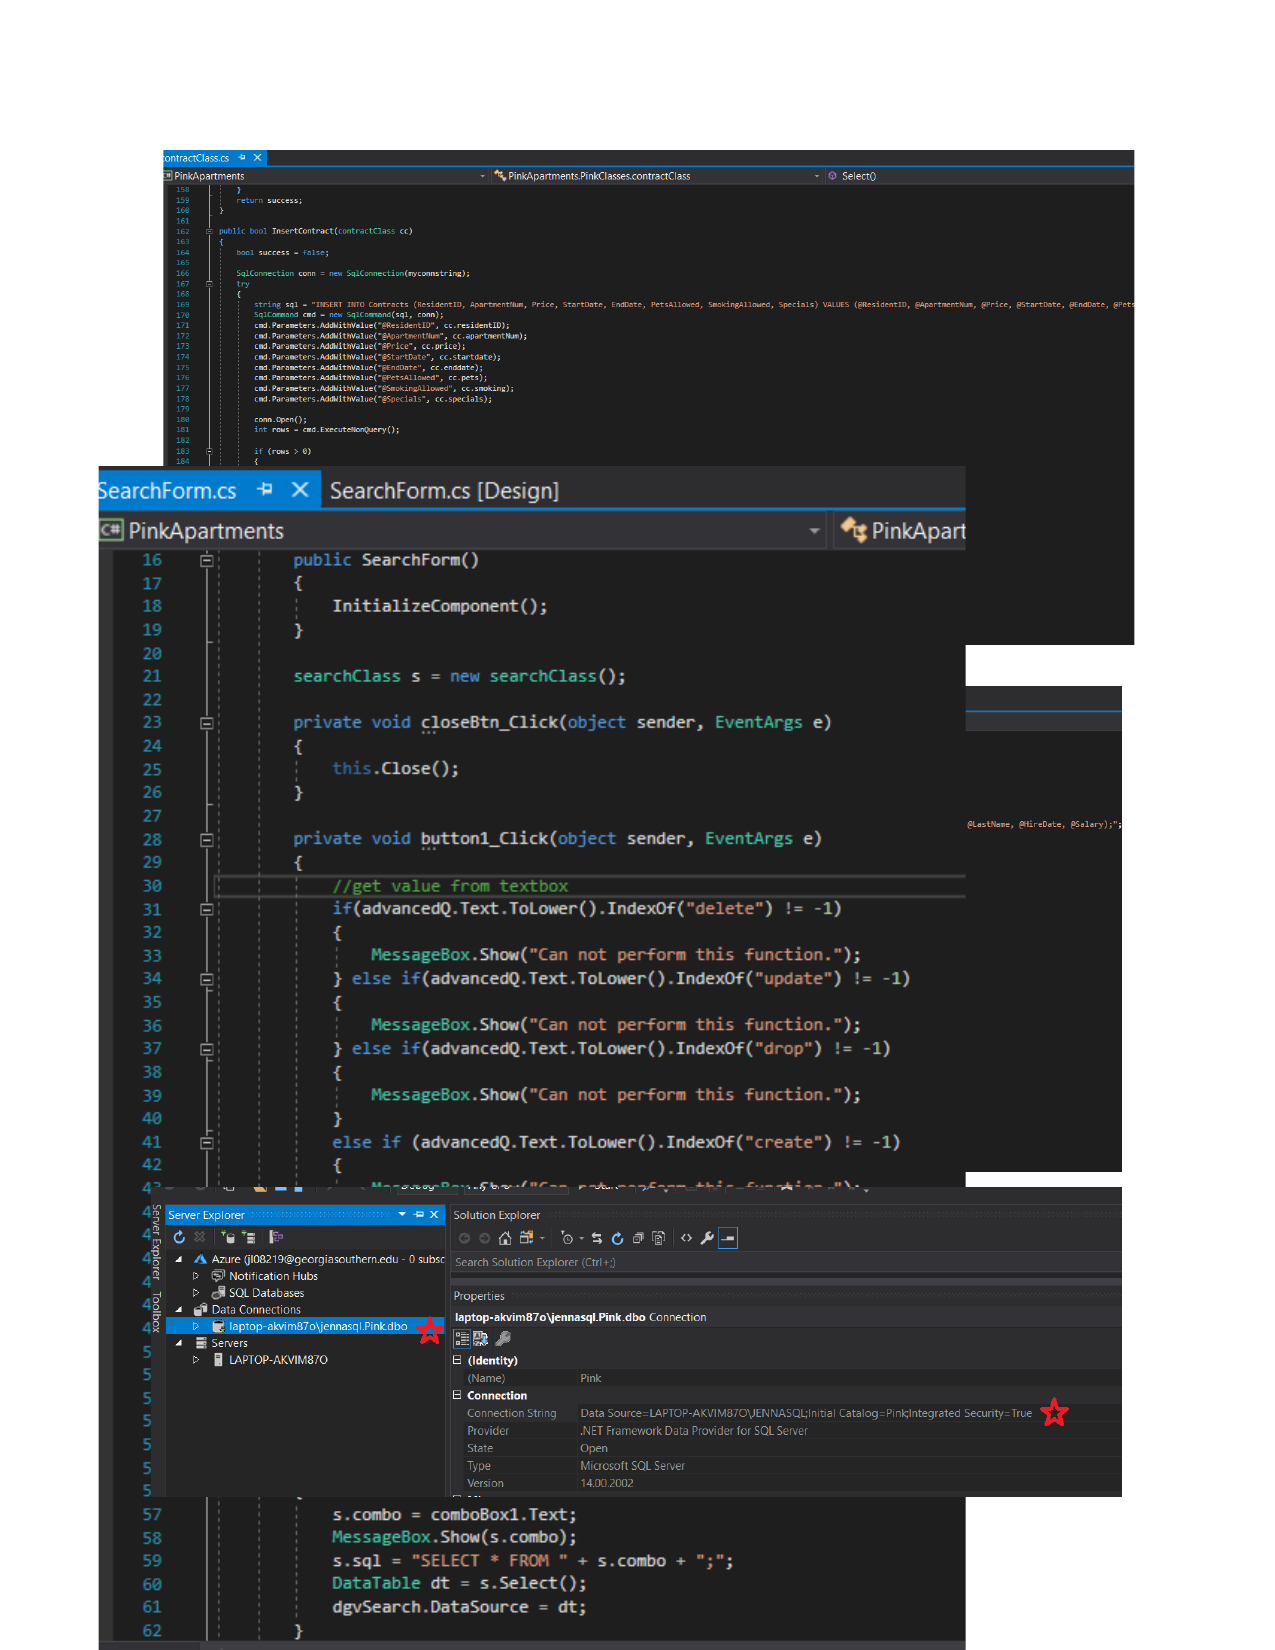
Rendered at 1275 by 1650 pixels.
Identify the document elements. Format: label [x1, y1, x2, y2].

picture [96, 150, 1134, 1646]
